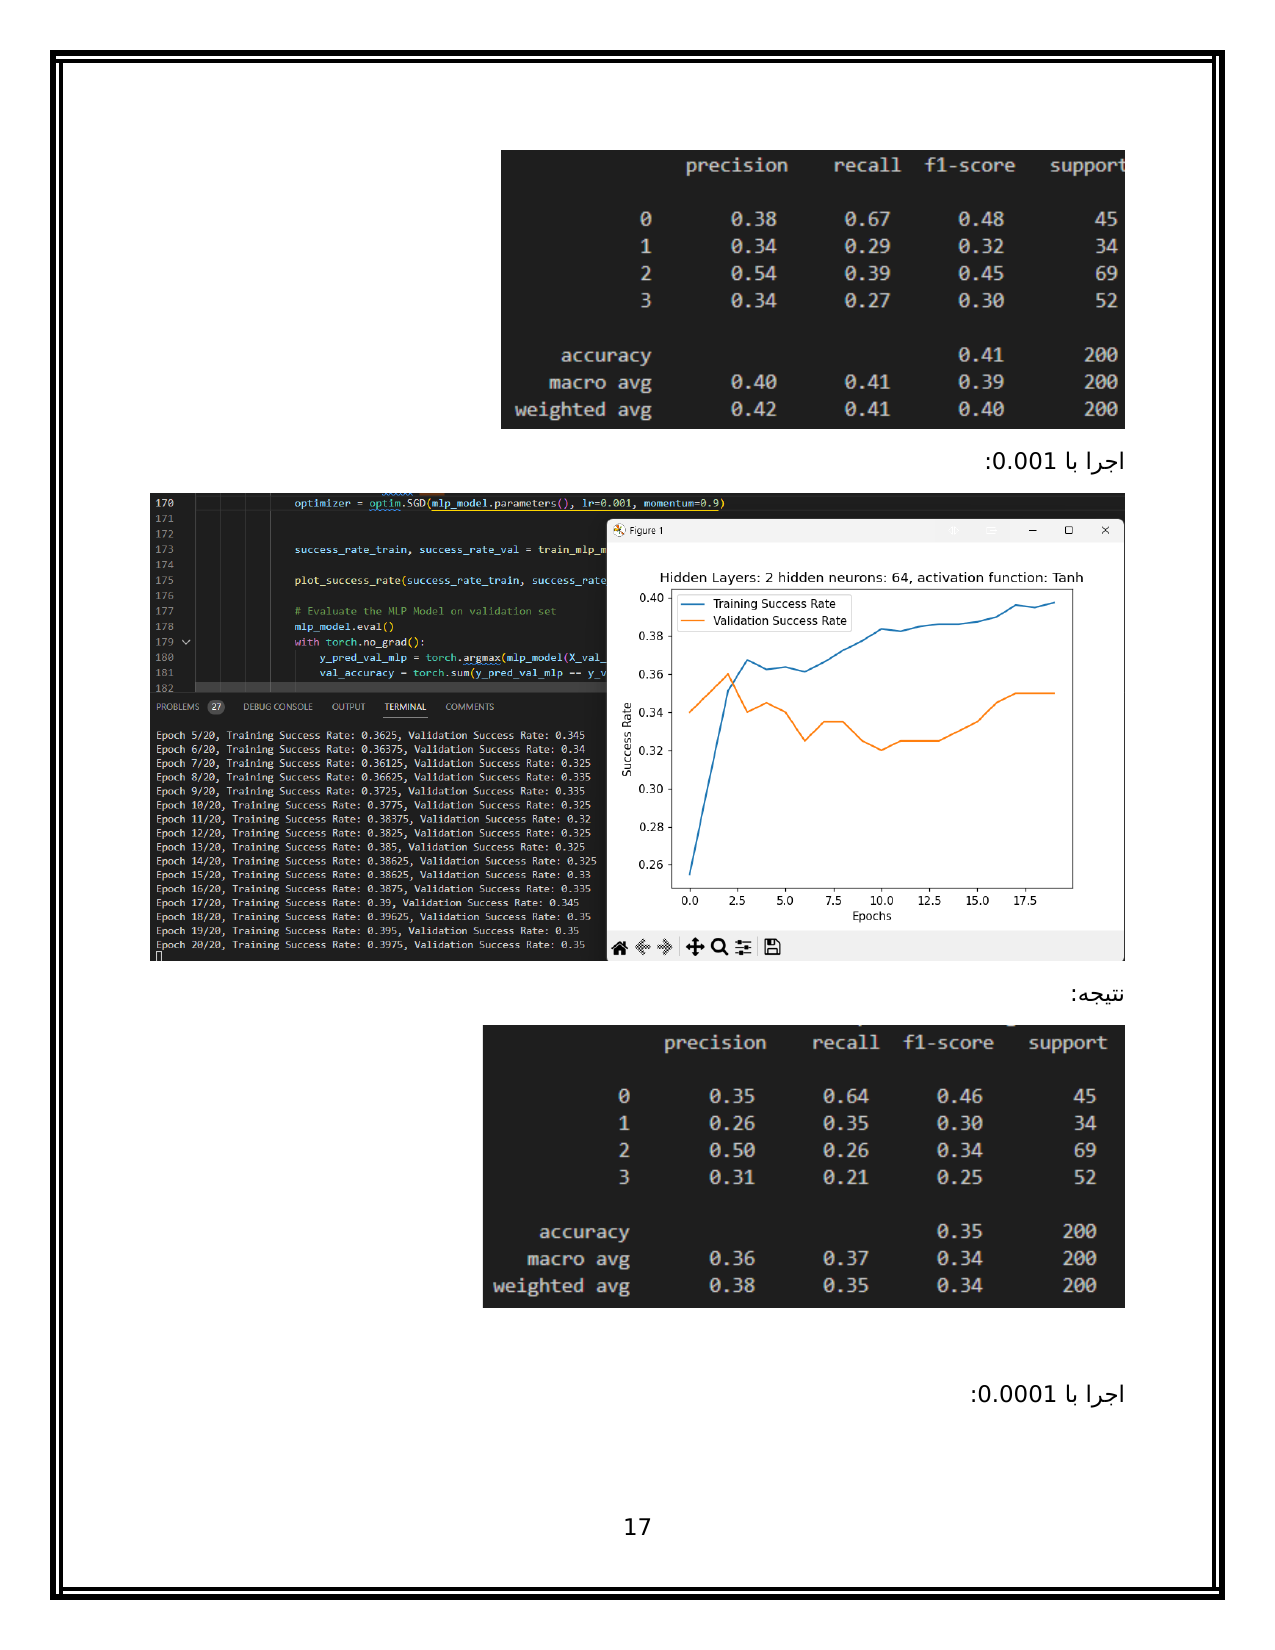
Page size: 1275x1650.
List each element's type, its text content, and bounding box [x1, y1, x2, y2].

text اجرا با 0.0001: [150, 1381, 1125, 1407]
picture [150, 493, 1125, 961]
picture [482, 1025, 1125, 1308]
picture [501, 150, 1125, 429]
text اجرا با 0.001: [150, 448, 1125, 474]
text نتیجه: [150, 980, 1125, 1007]
